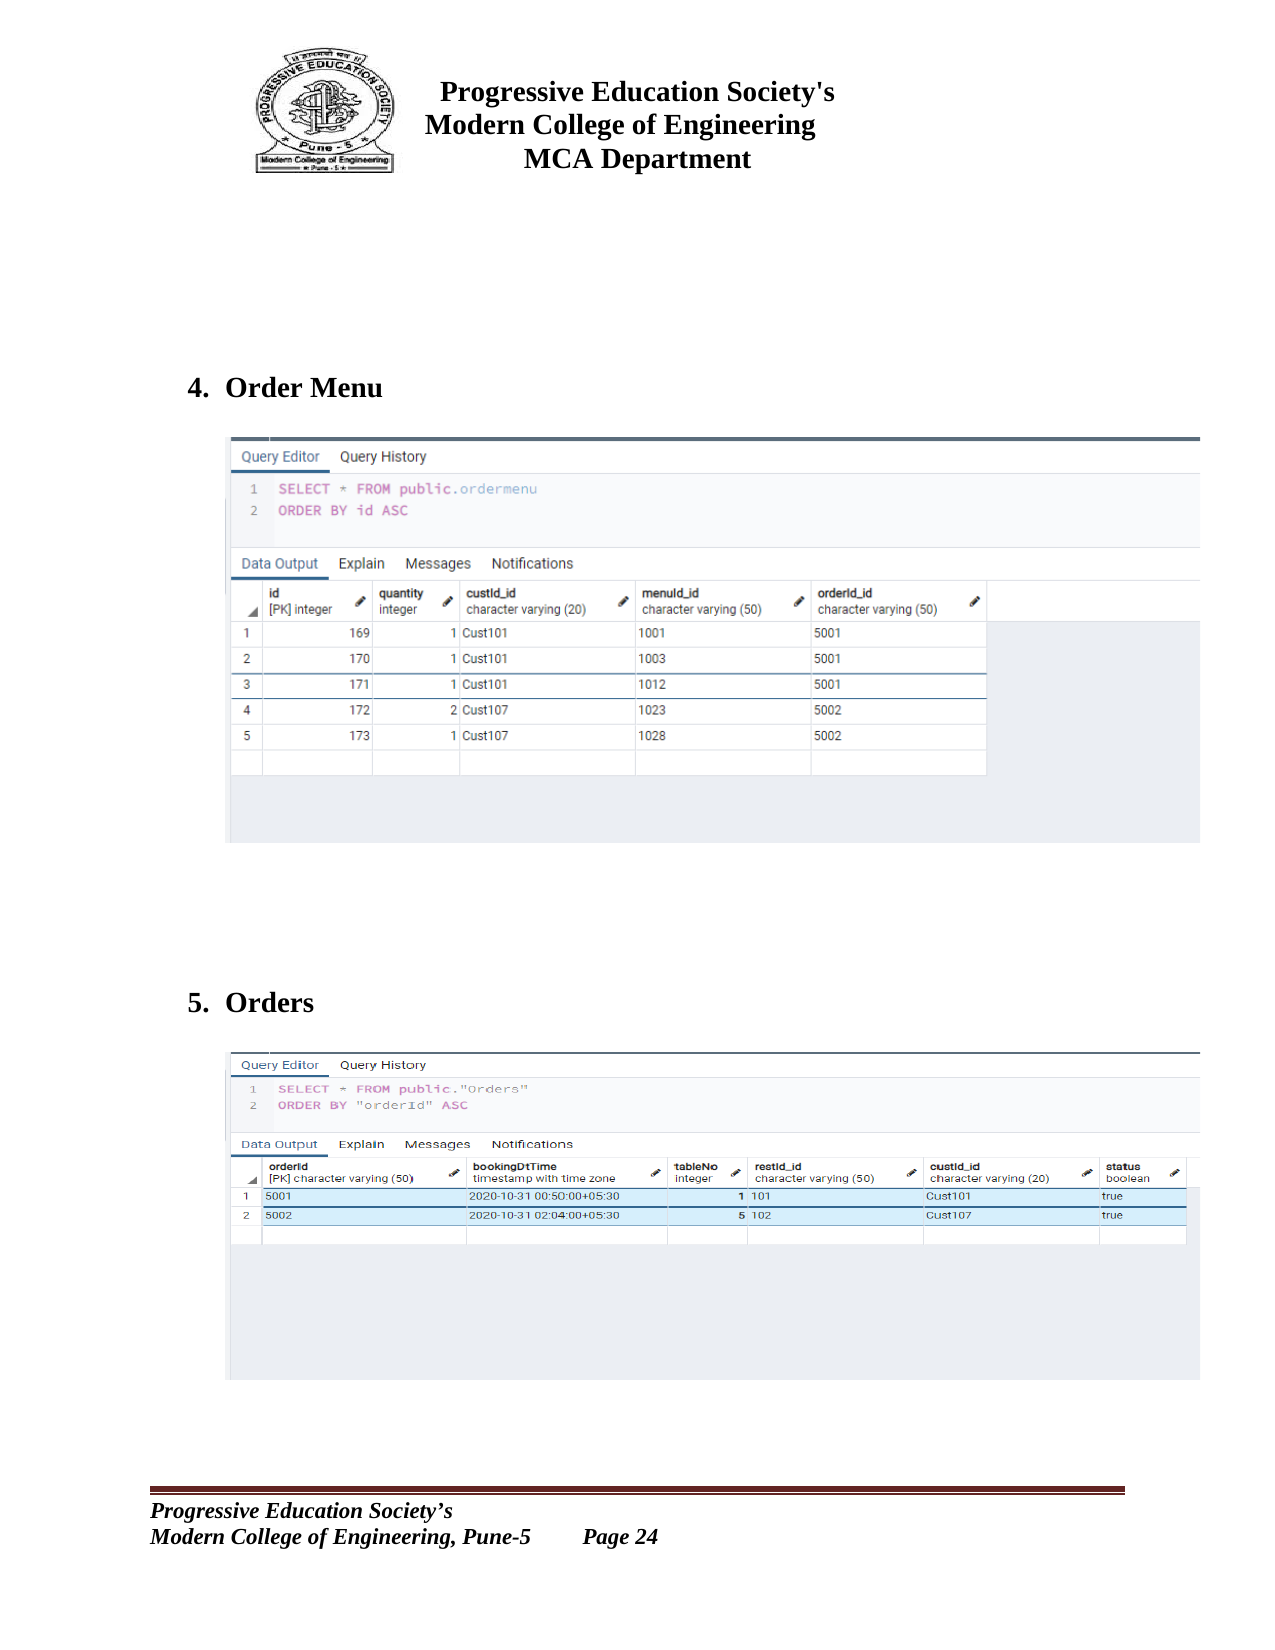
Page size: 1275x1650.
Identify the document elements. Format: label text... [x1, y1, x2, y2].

list Order Menu [187, 370, 1125, 404]
picture [225, 437, 1200, 843]
list Orders [187, 985, 1125, 1018]
picture [228, 31, 430, 201]
picture [225, 1052, 1201, 1380]
